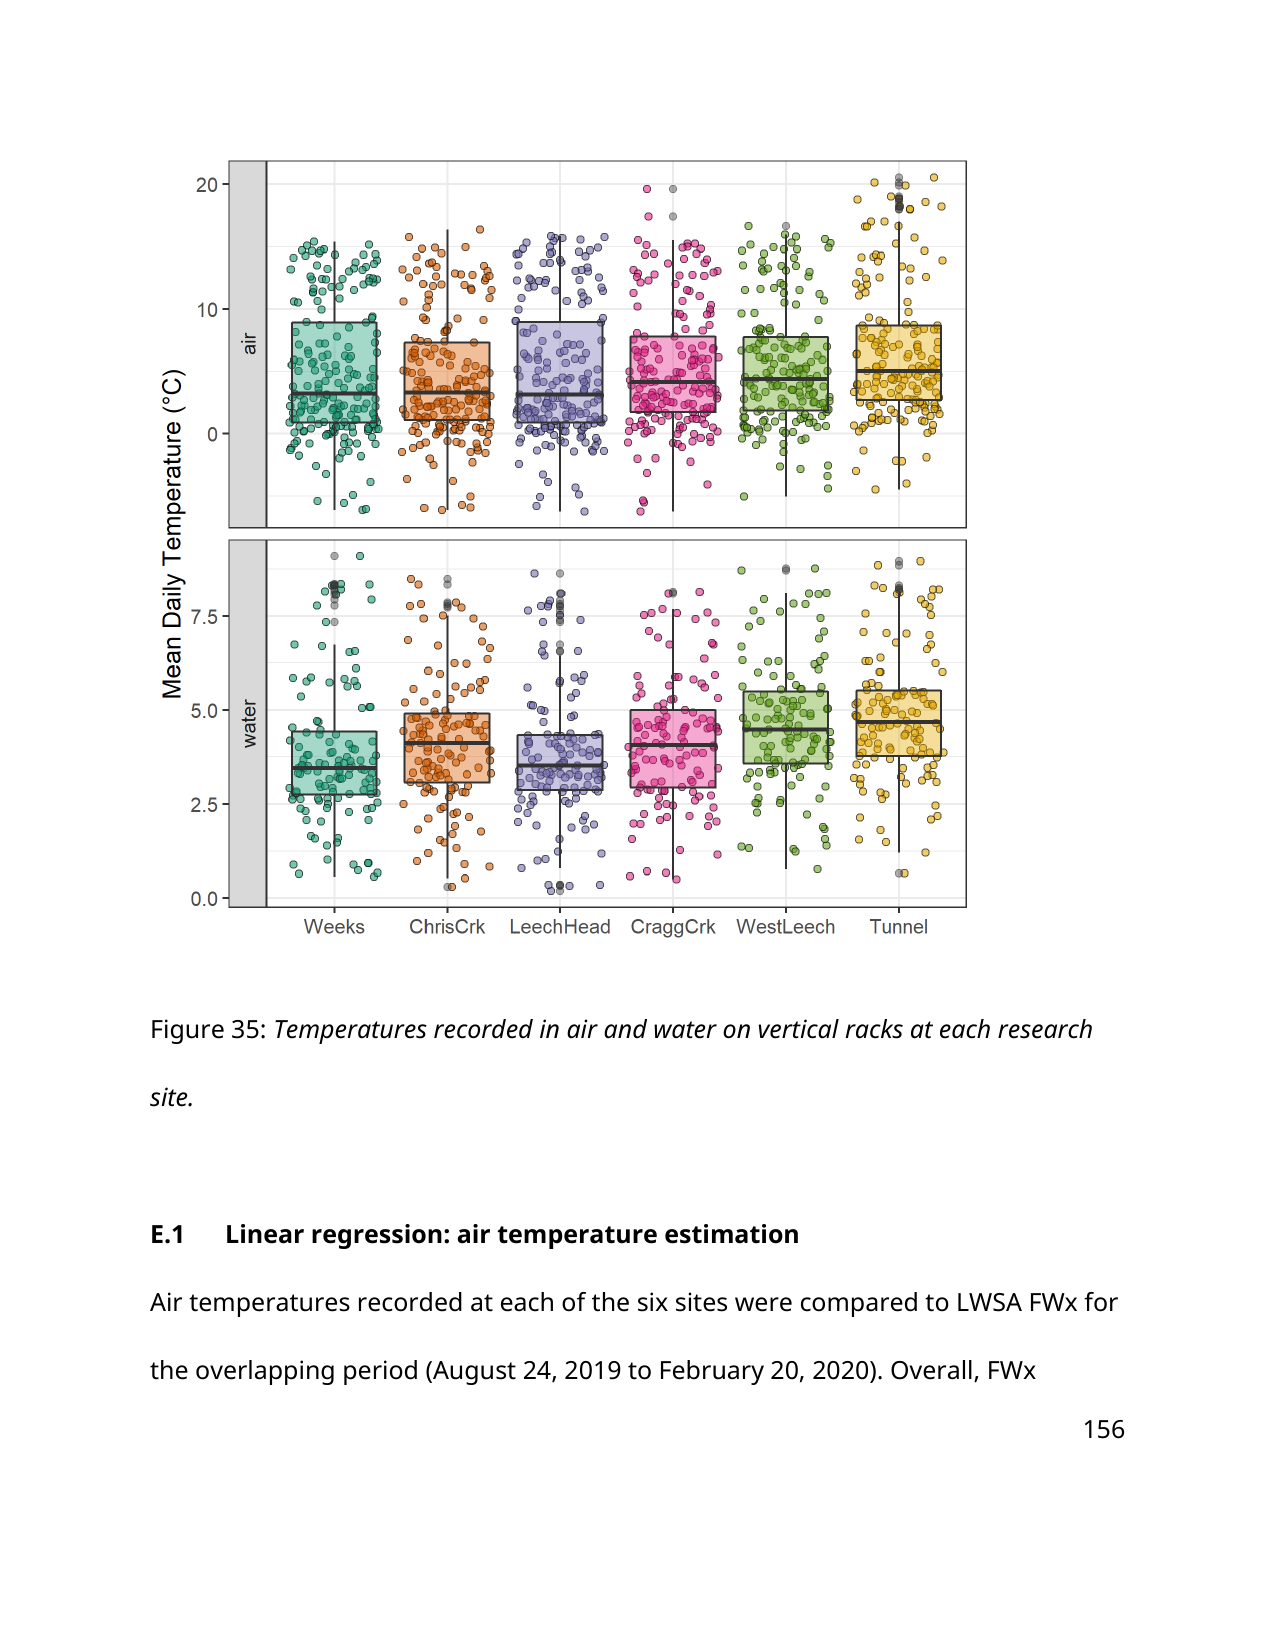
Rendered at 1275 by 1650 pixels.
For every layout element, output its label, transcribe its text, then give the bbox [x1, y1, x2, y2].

text Figure 35: Temperatures recorded in air and water on vertical racks at each research site. [150, 1012, 1125, 1114]
subtitle Linear regression: air temperature estimation [150, 1216, 1125, 1250]
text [150, 1284, 1125, 1387]
picture [150, 150, 978, 978]
